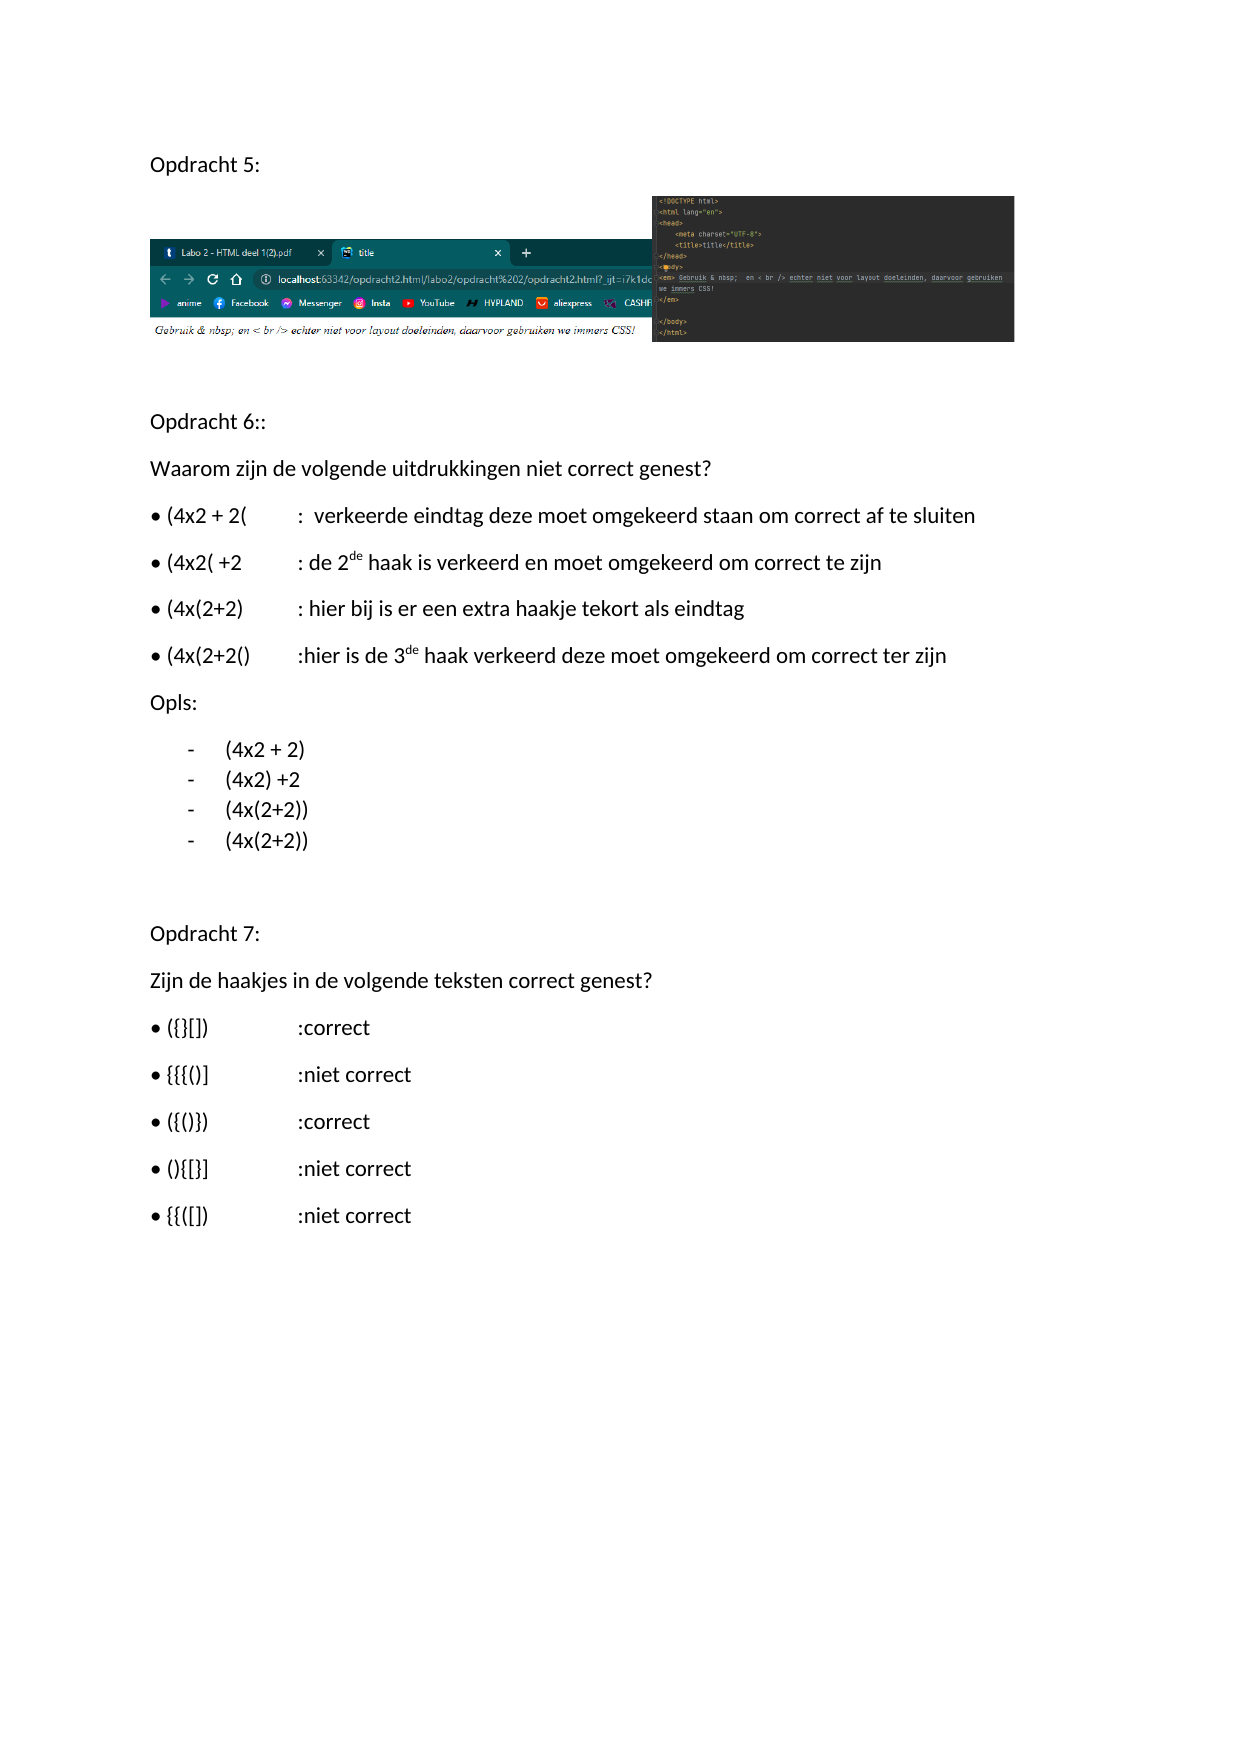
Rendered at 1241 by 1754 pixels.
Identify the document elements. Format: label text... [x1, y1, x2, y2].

list (4x(2+2)) [187, 796, 1090, 823]
text Zijn de haakjes in de volgende teksten correct genest? [150, 966, 1090, 994]
text • (4x(2+2() :hier is de 3de haak verkeerd deze moet omgekeerd om correct ter zijn [150, 641, 1090, 669]
text • (4x2 + 2( : verkeerde eindtag deze moet omgekeerd staan om correct af te sluiten [150, 501, 1090, 529]
list (4x2) +2 [187, 765, 1090, 793]
text Opls: [150, 688, 1090, 716]
text Opdracht 6:: [150, 407, 1090, 435]
text Opdracht 7: [150, 919, 1090, 947]
text • ({()}) :correct [150, 1107, 1090, 1135]
text • (4x2( +2 : de 2de haak is verkeerd en moet omgekeerd om correct te zijn [150, 548, 1090, 576]
list (4x(2+2)) [187, 826, 1090, 854]
text • ({}[]) :correct [150, 1013, 1090, 1041]
text Opdracht 5: [150, 150, 1090, 178]
text • (4x(2+2) : hier bij is er een extra haakje tekort als eindtag [150, 594, 1090, 622]
list (4x2 + 2) [187, 735, 1090, 763]
text • {{{()] :niet correct [150, 1060, 1090, 1088]
text • {{([]) :niet correct [150, 1201, 1090, 1229]
picture [150, 196, 1015, 342]
text Waarom zijn de volgende uitdrukkingen niet correct genest? [150, 454, 1090, 482]
text • (){[}] :niet correct [150, 1154, 1090, 1182]
